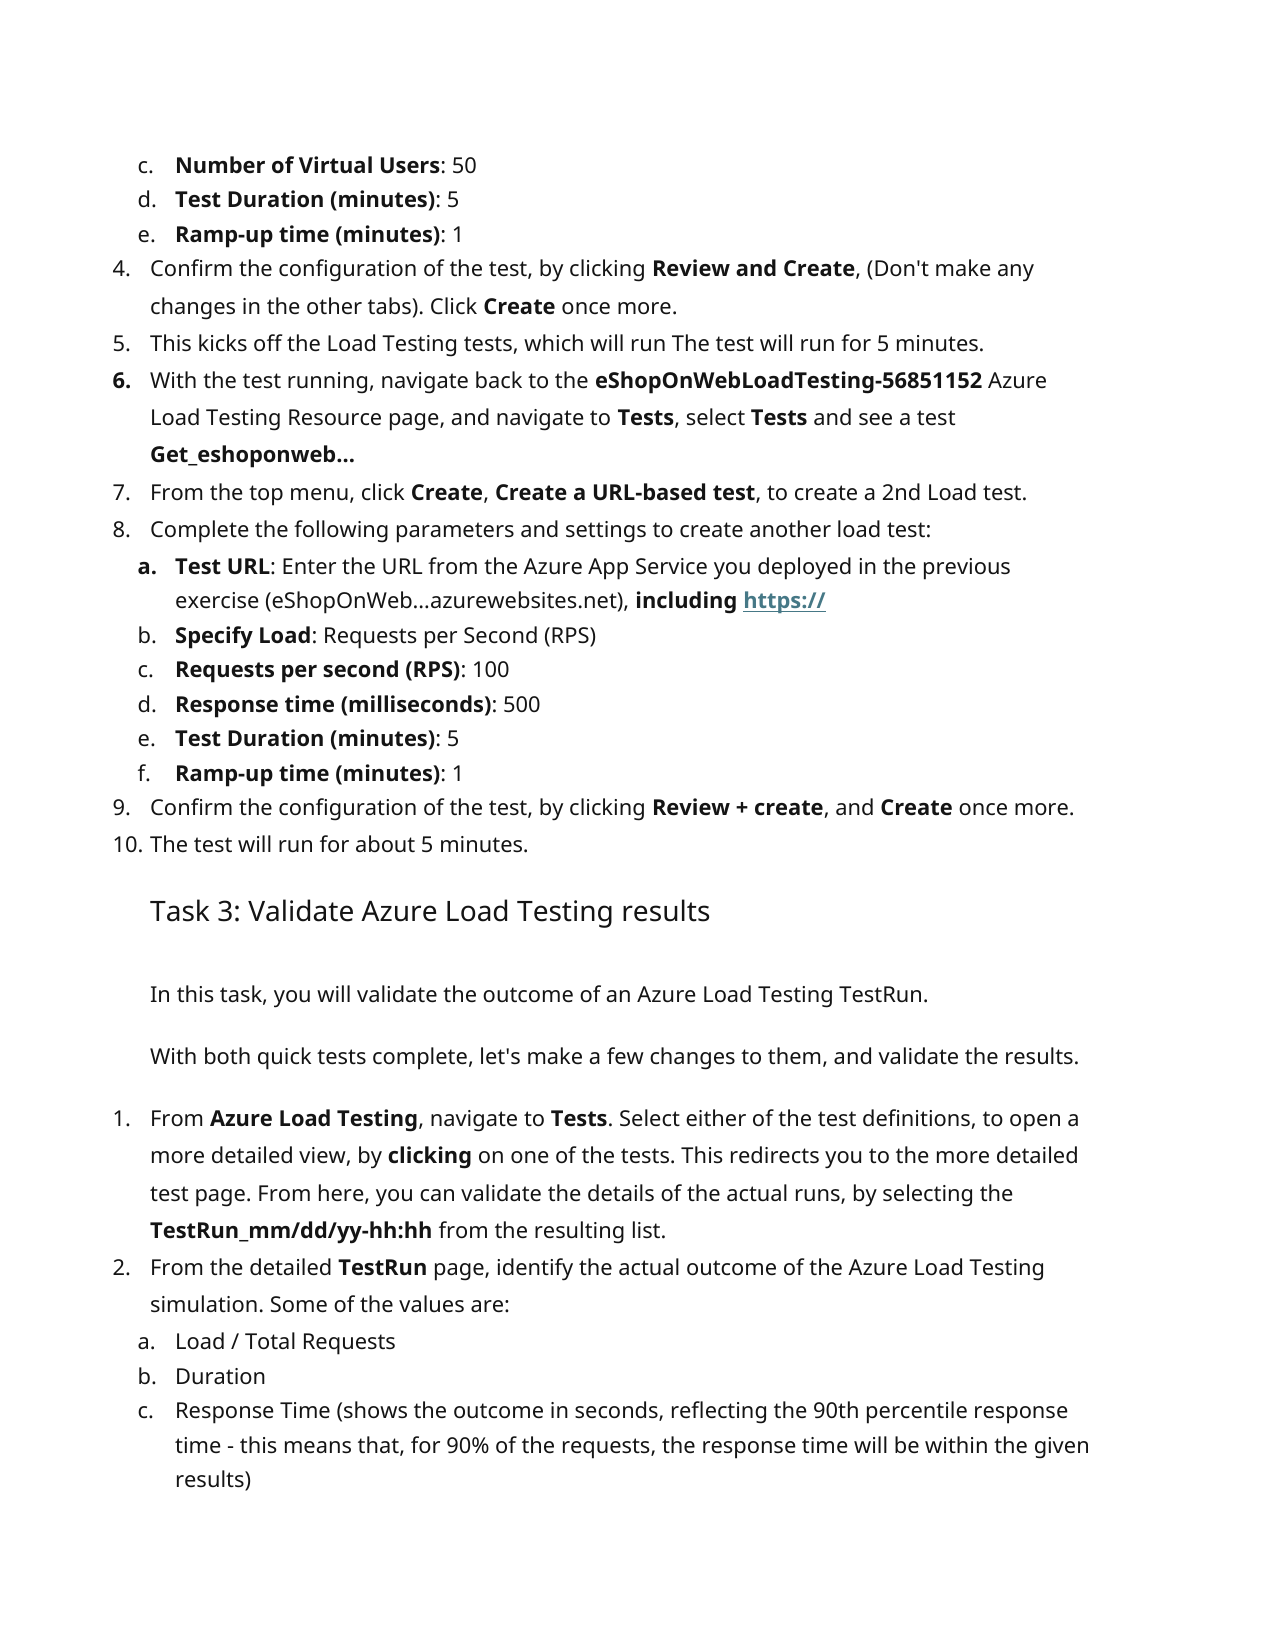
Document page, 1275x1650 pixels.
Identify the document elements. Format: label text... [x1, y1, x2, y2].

list Ramp-up time (minutes): 1 [137, 758, 1100, 788]
text In this task, you will validate the outcome of an Azure Load Testing TestRun. [150, 979, 1125, 1008]
list Test Duration (minutes): 5 [137, 184, 1100, 214]
list The test will run for about 5 minutes. [112, 829, 1100, 859]
list This kicks off the Load Testing tests, which will run The test will run for 5 minutes. [112, 328, 1100, 358]
list Ramp-up time (minutes): 1 [137, 219, 1100, 249]
list Response time (milliseconds): 500 [137, 689, 1100, 719]
list From Azure Load Testing, navigate to Tests. Select either of the test definitions, to open a more detailed view, by clicking on one of the tests. This redirects you to the more detailed test page. From here, you can validate the details of the actual runs, by selecting the TestRun_mm/dd/yy-hh:hh from the resulting list. [112, 1103, 1100, 1244]
subtitle Task 3: Validate Azure Load Testing results [150, 892, 1125, 930]
list Complete the following parameters and settings to create another load test: [112, 514, 1100, 543]
list Specify Load: Requests per Second (RPS) [137, 620, 1100, 650]
list From the detailed TestRun page, identify the actual outcome of the Azure Load Testing simulation. Some of the values are: [112, 1252, 1100, 1319]
list Load / Total Requests [137, 1326, 1100, 1356]
list From the top menu, click Create, Create a URL-based test, to create a 2nd Load test. [112, 477, 1100, 506]
text With both quick tests complete, let's make a few changes to them, and validate the results. [150, 1041, 1125, 1071]
list With the test running, navigate back to the eShopOnWebLoadTesting-56851152 Azure Load Testing Resource page, and navigate to Tests, select Tests and see a test Get_eshoponweb… [112, 365, 1100, 469]
list Duration [137, 1361, 1100, 1391]
list Requests per second (RPS): 100 [137, 654, 1100, 684]
list Response Time (shows the outcome in seconds, reflecting the 90th percentile response time - this means that, for 90% of the requests, the response time will be within the given results) [137, 1395, 1100, 1494]
list Test URL: Enter the URL from the Azure App Service you deployed in the previous exercise (eShopOnWeb…azurewebsites.net), including https:// [137, 551, 1100, 615]
list Test Duration (minutes): 5 [137, 723, 1100, 753]
list Number of Virtual Users: 50 [137, 150, 1100, 180]
list Confirm the configuration of the test, by clicking Review + create, and Create once more. [112, 792, 1100, 822]
list Confirm the configuration of the test, by clicking Review and Create, (Don't make any changes in the other tabs). Click Create once more. [112, 253, 1100, 320]
